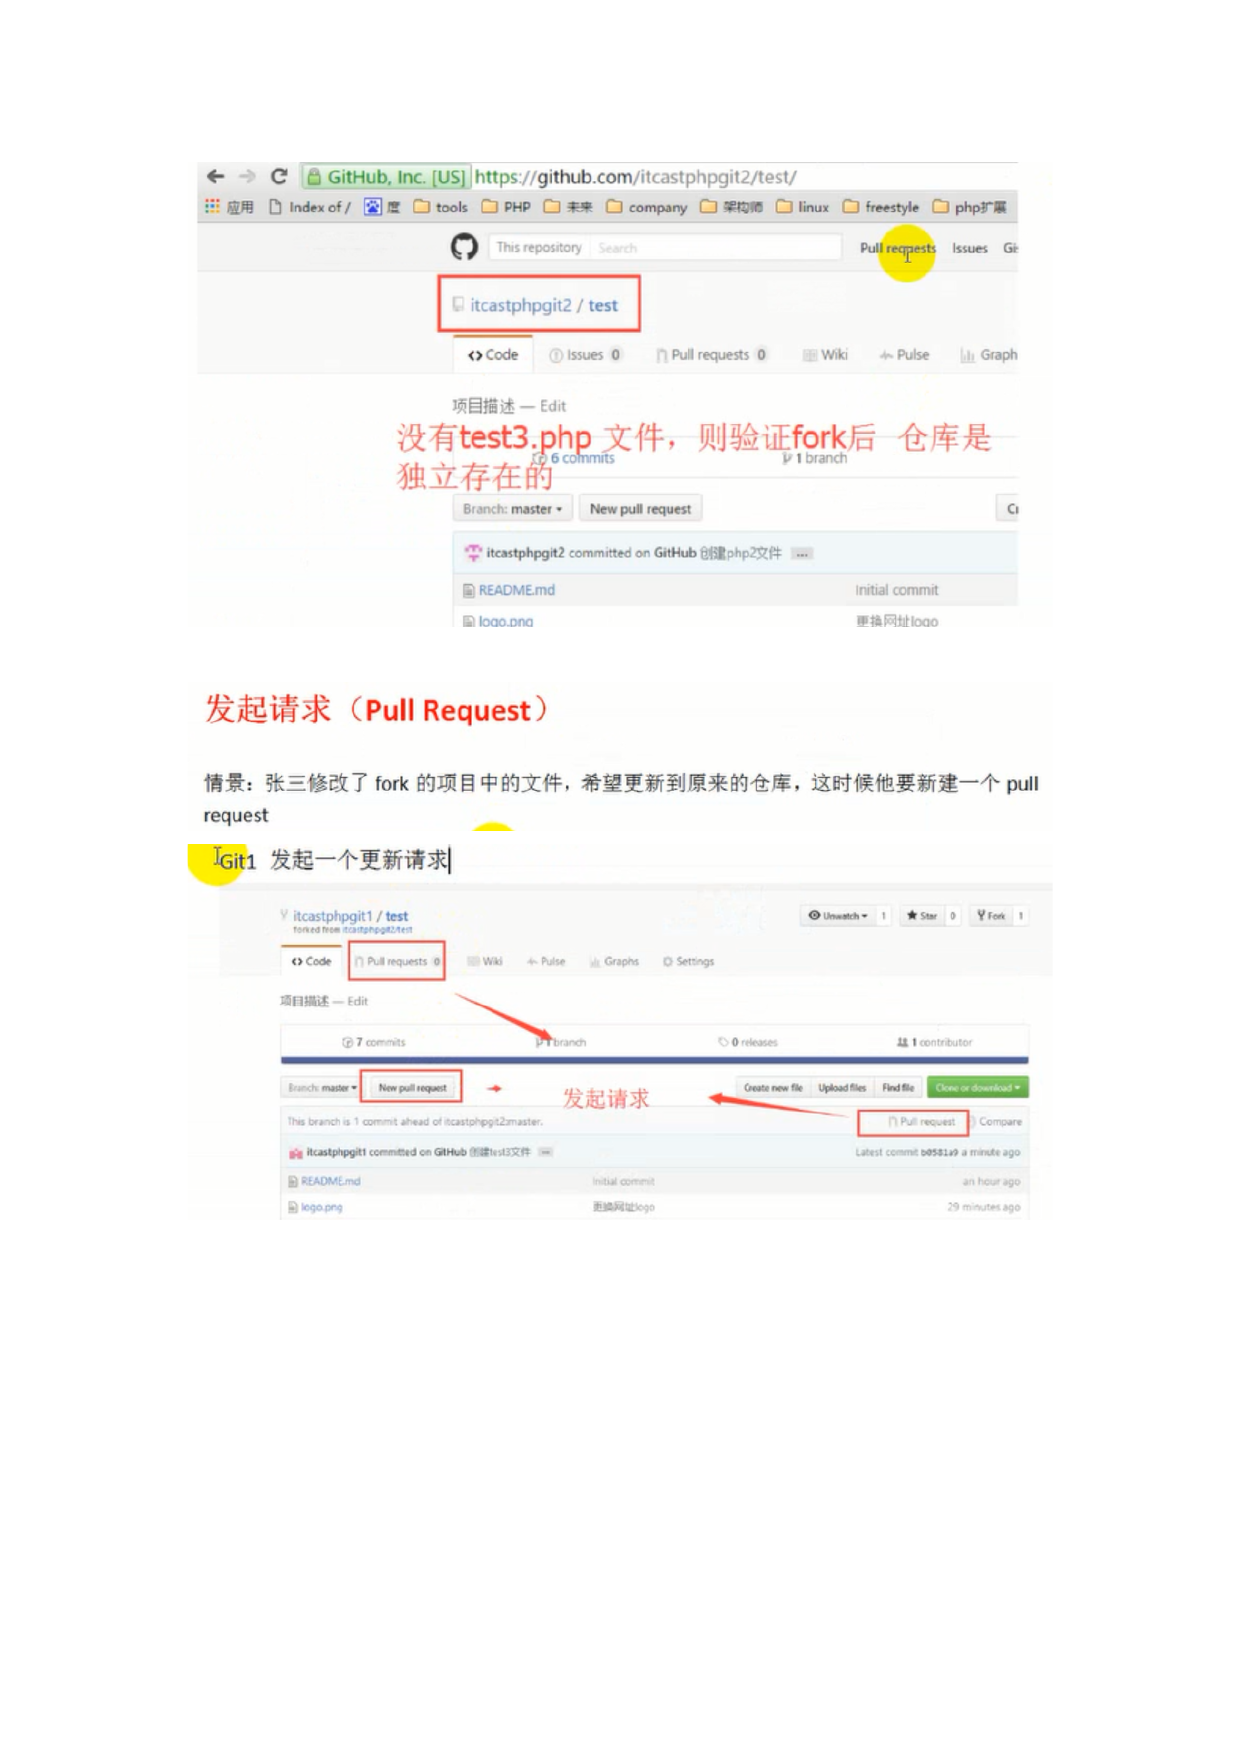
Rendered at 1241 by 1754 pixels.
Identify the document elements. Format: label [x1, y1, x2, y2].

picture [187, 844, 1053, 1220]
picture [187, 162, 1053, 627]
picture [187, 682, 1053, 831]
